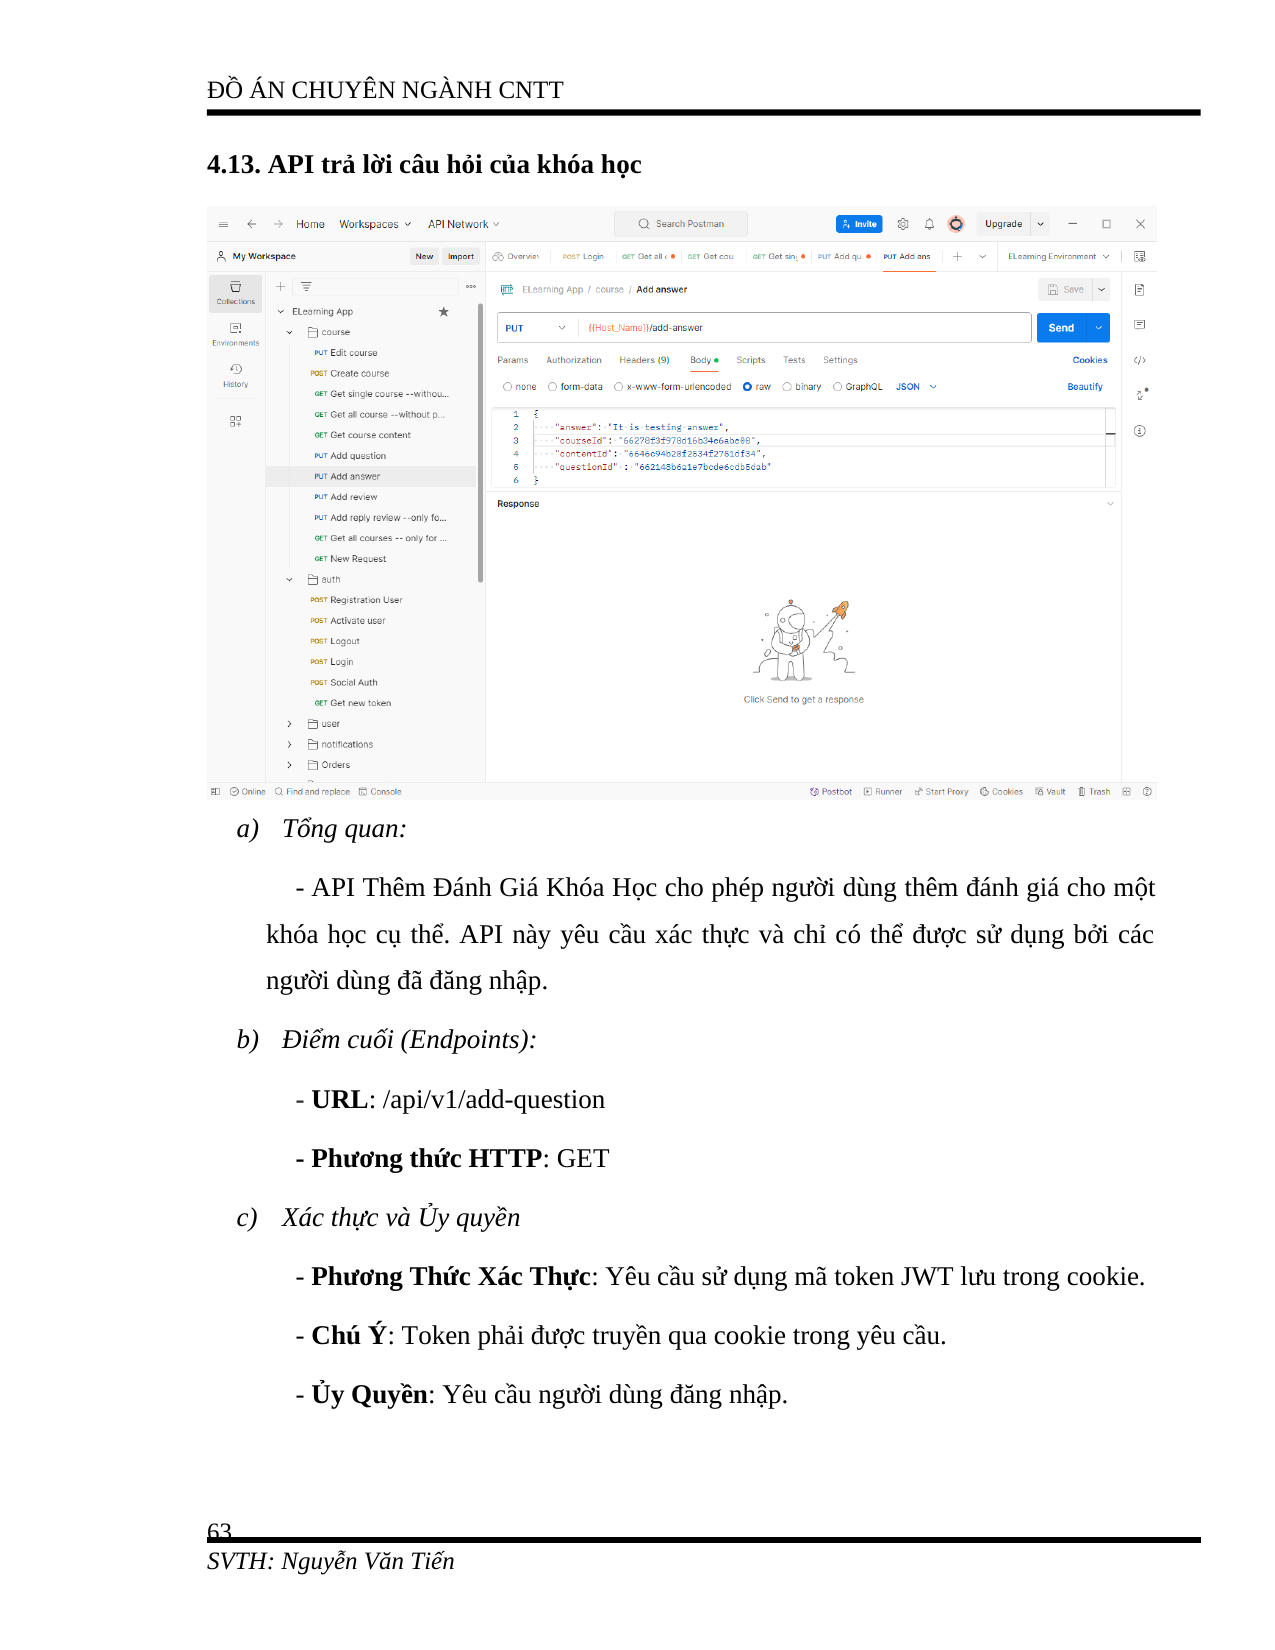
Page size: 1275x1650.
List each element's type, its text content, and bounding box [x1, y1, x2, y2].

text Ủy Quyền: Yêu cầu người dùng đăng nhập. [266, 1378, 1157, 1410]
subtitle Điểm cuối (Endpoints): [236, 1023, 1157, 1055]
subtitle Xác thực và Ủy quyền [236, 1201, 1157, 1232]
subtitle API trả lời câu hỏi của khóa học [207, 148, 1157, 179]
text Chú Ý: Token phải được truyền qua cookie trong yêu cầu. [266, 1319, 1157, 1351]
text API Thêm Đánh Giá Khóa Học cho phép người dùng thêm đánh giá cho một khóa học cụ thể. API này yêu cầu xác thực và chỉ có thể được sử dụng bởi các người dùng đã đăng nhập. [266, 871, 1157, 996]
text Phương Thức Xác Thực: Yêu cầu sử dụng mã token JWT lưu trong cookie. [266, 1260, 1157, 1291]
text Phương thức HTTP: GET [266, 1142, 1157, 1173]
picture [206, 206, 1157, 800]
text URL: /api/v1/add-question [266, 1083, 1157, 1114]
subtitle Tổng quan: [236, 812, 1157, 843]
